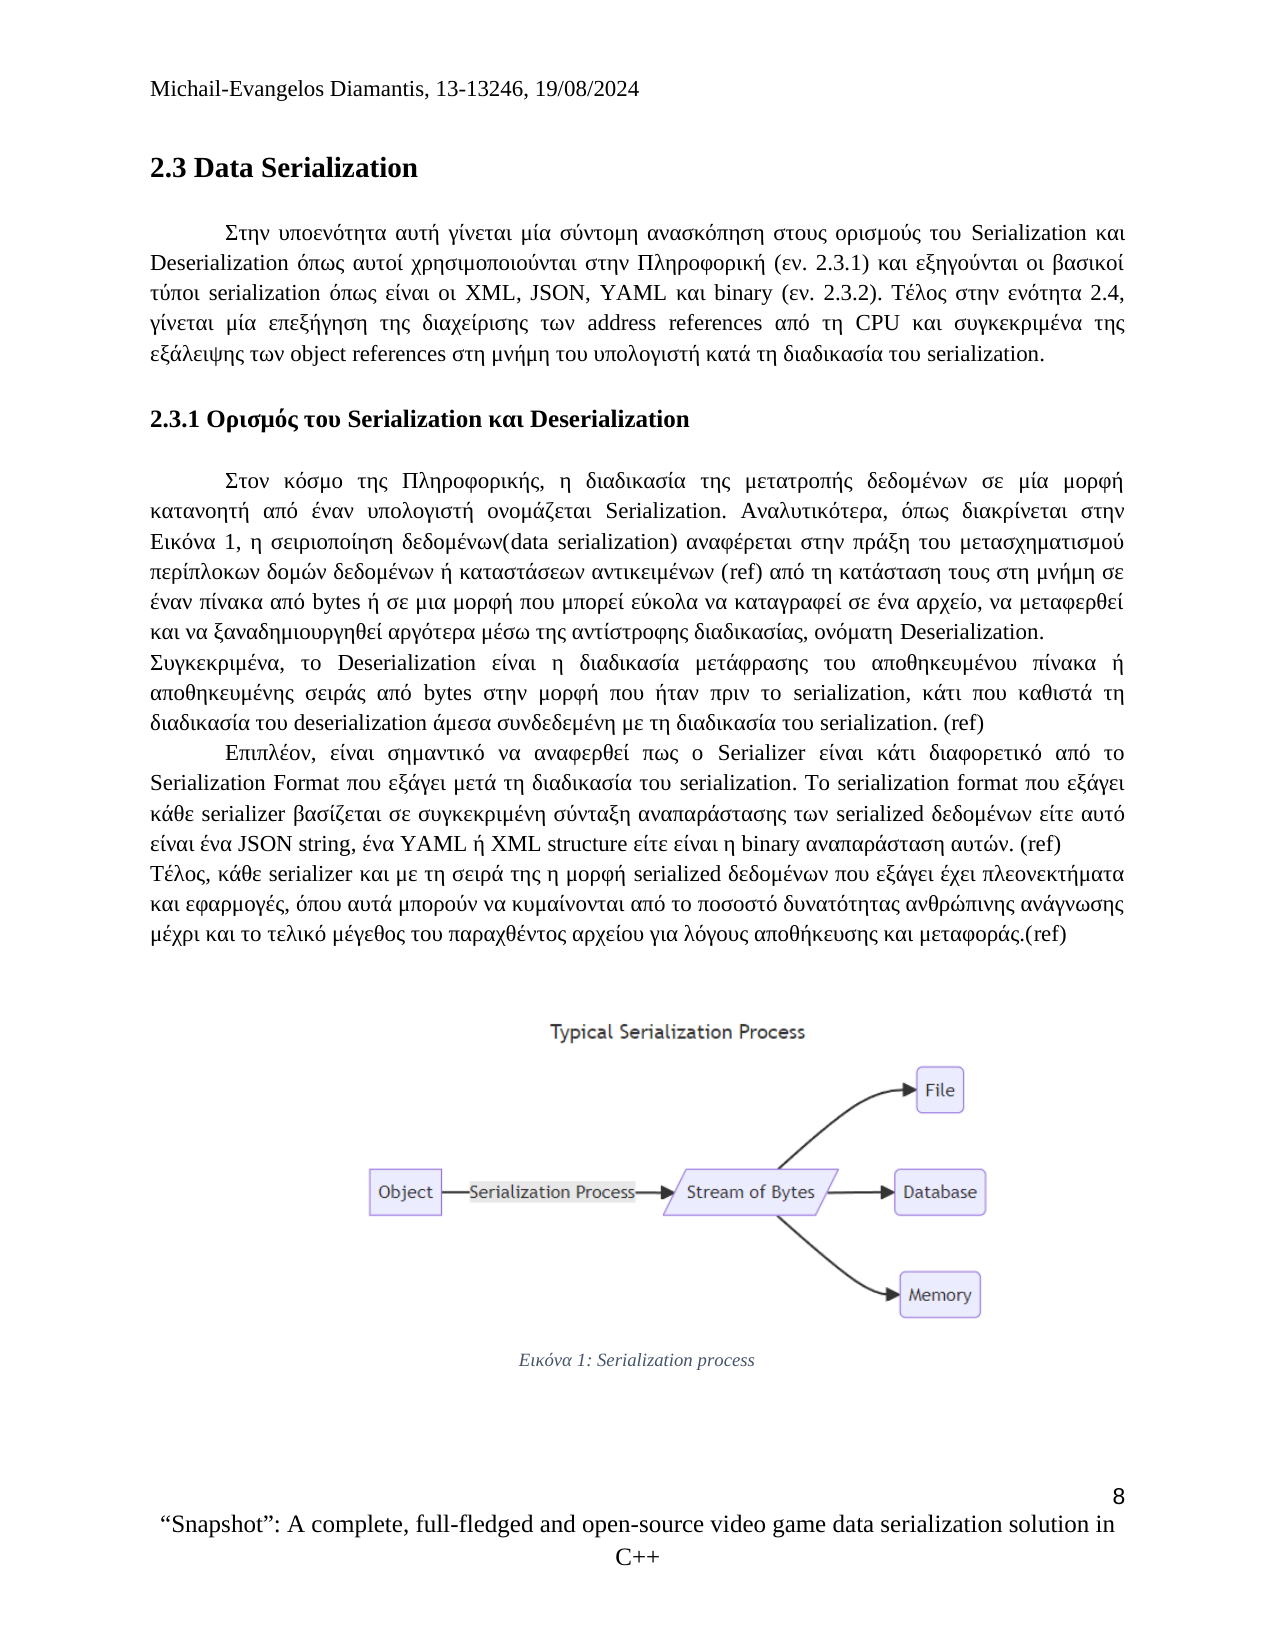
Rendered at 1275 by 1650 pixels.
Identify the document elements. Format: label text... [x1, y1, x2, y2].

text Συγκεκριμένα, το Deserialization είναι η διαδικασία μετάφρασης του αποθηκευμένου πίνακα ή αποθηκευμένης σειράς από bytes στην μορφή που ήταν πριν το serialization, κάτι που καθιστά τη διαδικασία του deserialization άμεσα συνδεδεμένη με τη διαδικασία του serialization. (ref) [150, 649, 1125, 735]
text Στην υποενότητα αυτή γίνεται μία σύντομη ανασκόπηση στους ορισμούς του Serialization και Deserialization όπως αυτοί χρησιμοποιούνται στην Πληροφορική (εν. 2.3.1) και εξηγούνται οι βασικοί τύποι serialization όπως είναι οι XML, JSON, YAML και binary (εν. 2.3.2). Τέλος στην ενότητα 2.4, γίνεται μία επεξήγηση της διαχείρισης των address references από τη CPU και συγκεκριμένα της εξάλειψης των object references στη μνήμη του υπολογιστή κατά τη διαδικασία του serialization. [150, 219, 1125, 366]
picture [344, 981, 1006, 1345]
text Εικόνα 1: Serialization process [150, 1348, 1125, 1370]
subtitle 2.3.1 Ορισμός του Serialization και Deserialization [150, 404, 1125, 433]
text Επιπλέον, είναι σημαντικό να αναφερθεί πως ο Serializer είναι κάτι διαφορετικό από το Serialization Format που εξάγει μετά τη διαδικασία του serialization. To serialization format που εξάγει κάθε serializer βασίζεται σε συγκεκριμένη σύνταξη αναπαράστασης των serialized δεδομένων είτε αυτό είναι ένα JSON string, ένα YAML ή XML structure είτε είναι η binary αναπαράσταση αυτών. (ref) [150, 739, 1125, 856]
subtitle 2.3 Data Serialization [150, 150, 1125, 183]
text Στον κόσμο της Πληροφορικής, η διαδικασία της μετατροπής δεδομένων σε μία μορφή κατανοητή από έναν υπολογιστή ονομάζεται Serialization. Αναλυτικότερα, όπως διακρίνεται στην Εικόνα 1, η σειριοποίηση δεδομένων(data serialization) αναφέρεται στην πράξη του μετασχηματισμού περίπλοκων δομών δεδομένων ή καταστάσεων αντικειμένων (ref) από τη κατάσταση τους στη μνήμη σε έναν πίνακα από bytes ή σε μια μορφή που μπορεί εύκολα να καταγραφεί σε ένα αρχείο, να μεταφερθεί και να ξαναδημιουργηθεί αργότερα μέσω της αντίστροφης διαδικασίας, ονόματη Deserialization. [150, 467, 1125, 645]
text Τέλος, κάθε serializer και με τη σειρά της η μορφή serialized δεδομένων που εξάγει έχει πλεονεκτήματα και εφαρμογές, όπου αυτά μπορούν να κυμαίνονται από το ποσοστό δυνατότητας ανθρώπινης ανάγνωσης μέχρι και το τελικό μέγεθος του παραχθέντος αρχείου για λόγους αποθήκευσης και μεταφοράς.(ref) [150, 860, 1125, 947]
